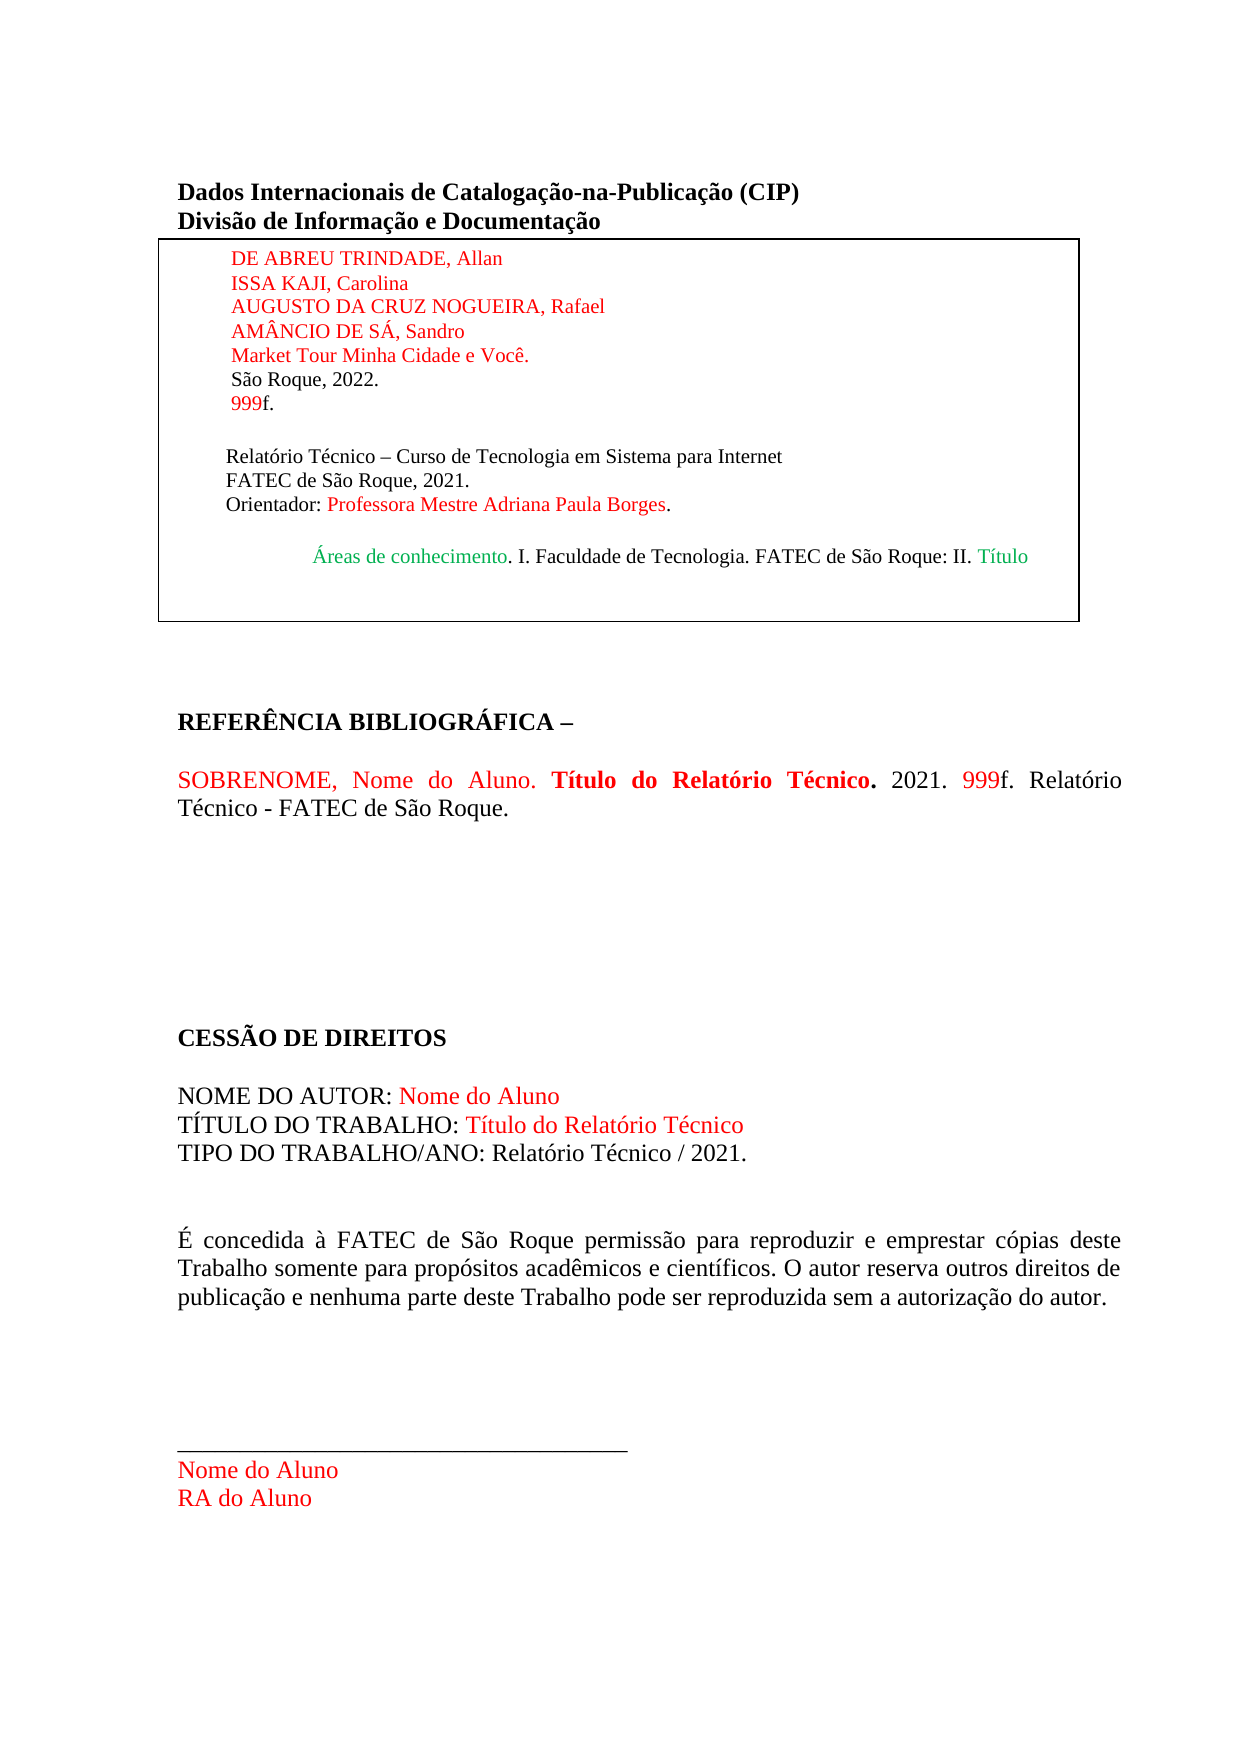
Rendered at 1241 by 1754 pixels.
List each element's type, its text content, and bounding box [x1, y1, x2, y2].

text REFERÊNCIA BIBLIOGRÁFICA – [177, 707, 1122, 736]
text TÍTULO DO TRABALHO: Título do Relatório Técnico [177, 1110, 1122, 1138]
text CESSÃO DE DIREITOS [177, 1023, 1122, 1052]
text ____________________________________ [177, 1426, 1122, 1455]
text É concedida à FATEC de São Roque permissão para reproduzir e emprestar cópias deste Trabalho somente para propósitos acadêmicos e científicos. O autor reserva outros direitos de publicação e nenhuma parte deste Trabalho pode ser reproduzida sem a autorização do autor. [177, 1225, 1122, 1311]
text RA do Aluno [177, 1483, 1122, 1512]
text Divisão de Informação e Documentação [177, 206, 1122, 235]
text Dados Internacionais de Catalogação-na-Publicação (CIP) [177, 177, 1122, 206]
text NOME DO AUTOR: Nome do Aluno [177, 1081, 1122, 1110]
text TIPO DO TRABALHO/ANO: Relatório Técnico / 2021. [177, 1138, 1122, 1167]
text Nome do Aluno [177, 1455, 1122, 1483]
text SOBRENOME, Nome do Aluno. Título do Relatório Técnico. 2021. 999f. Relatório Técnico - FATEC de São Roque. [177, 765, 1122, 822]
